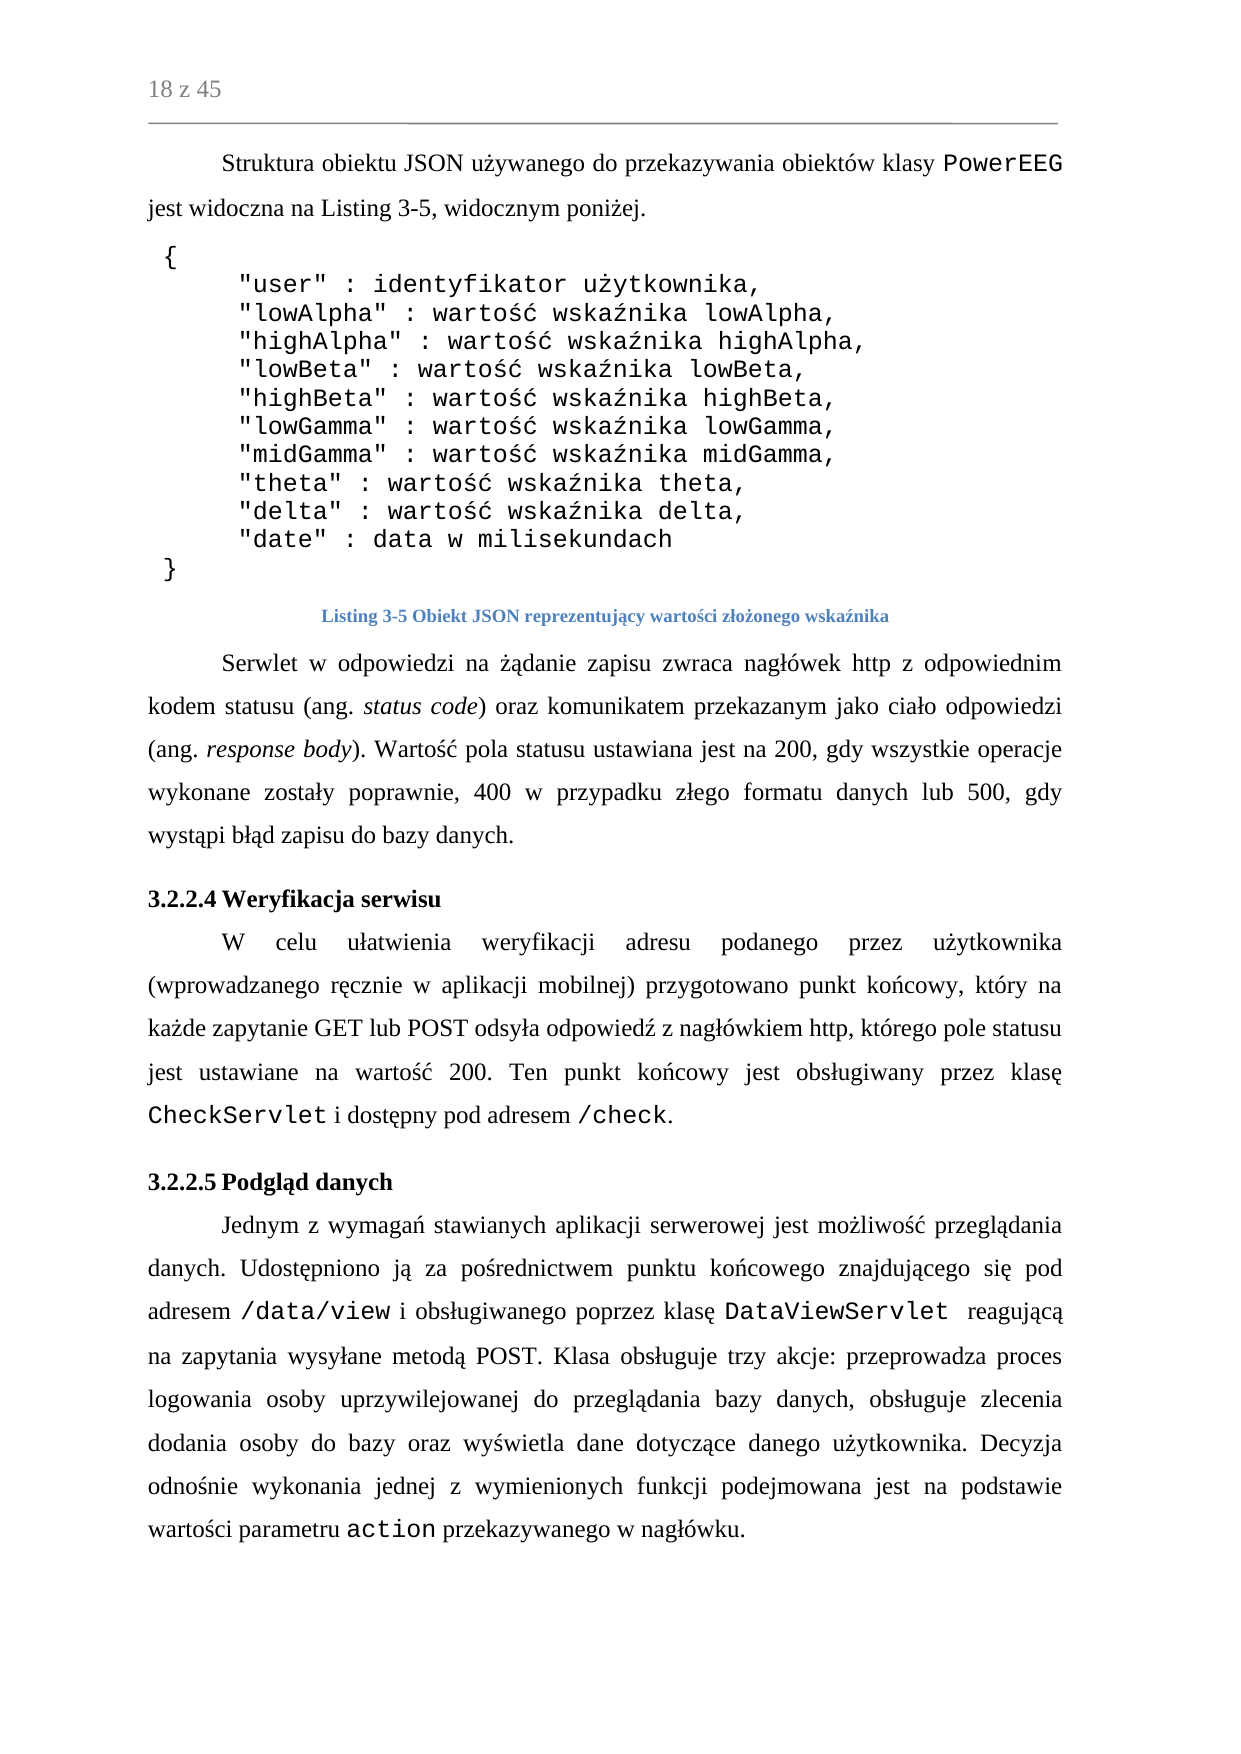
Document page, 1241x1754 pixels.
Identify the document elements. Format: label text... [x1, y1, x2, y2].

text W celu ułatwienia weryfikacji adresu podanego przez użytkownika (wprowadzanego ręcznie w aplikacji mobilnej) przygotowano punkt końcowy, który na każde zapytanie GET lub POST odsyła odpowiedź z nagłówkiem http, którego pole statusu jest ustawiane na wartość 200. Ten punkt końcowy jest obsługiwany przez klasę CheckServlet i dostępny pod adresem /check. [148, 927, 1063, 1131]
text Serwlet w odpowiedzi na żądanie zapisu zwraca nagłówek http z odpowiednim kodem statusu (ang. status code) oraz komunikatem przekazanym jako ciało odpowiedzi (ang. response body). Wartość pola statusu ustawiana jest na 200, gdy wszystkie operacje wykonane zostały poprawnie, 400 w przypadku złego formatu danych lub 500, gdy wystąpi błąd zapisu do bazy danych. [148, 648, 1063, 849]
subtitle Podgląd danych [148, 1167, 1063, 1196]
text Struktura obiektu JSON używanego do przekazywania obiektów klasy PowerEEG jest widoczna na Listing 3-5, widocznym poniżej. [148, 148, 1063, 222]
subtitle Weryfikacja serwisu [148, 884, 1063, 913]
text Jednym z wymagań stawianych aplikacji serwerowej jest możliwość przeglądania danych. Udostępniono ją za pośrednictwem punktu końcowego znajdującego się pod adresem /data/view i obsługiwanego poprzez klasę DataViewServlet reagującą na zapytania wysyłane metodą POST. Klasa obsługuje trzy akcje: przeprowadza proces logowania osoby uprzywilejowanej do przeglądania bazy danych, obsługuje zlecenia dodania osoby do bazy oraz wyświetla dane dotyczące danego użytkownika. Decyzja odnośnie wykonania jednej z wymienionych funkcji podejmowana jest na podstawie wartości parametru action przekazywanego w nagłówku. [148, 1210, 1063, 1545]
